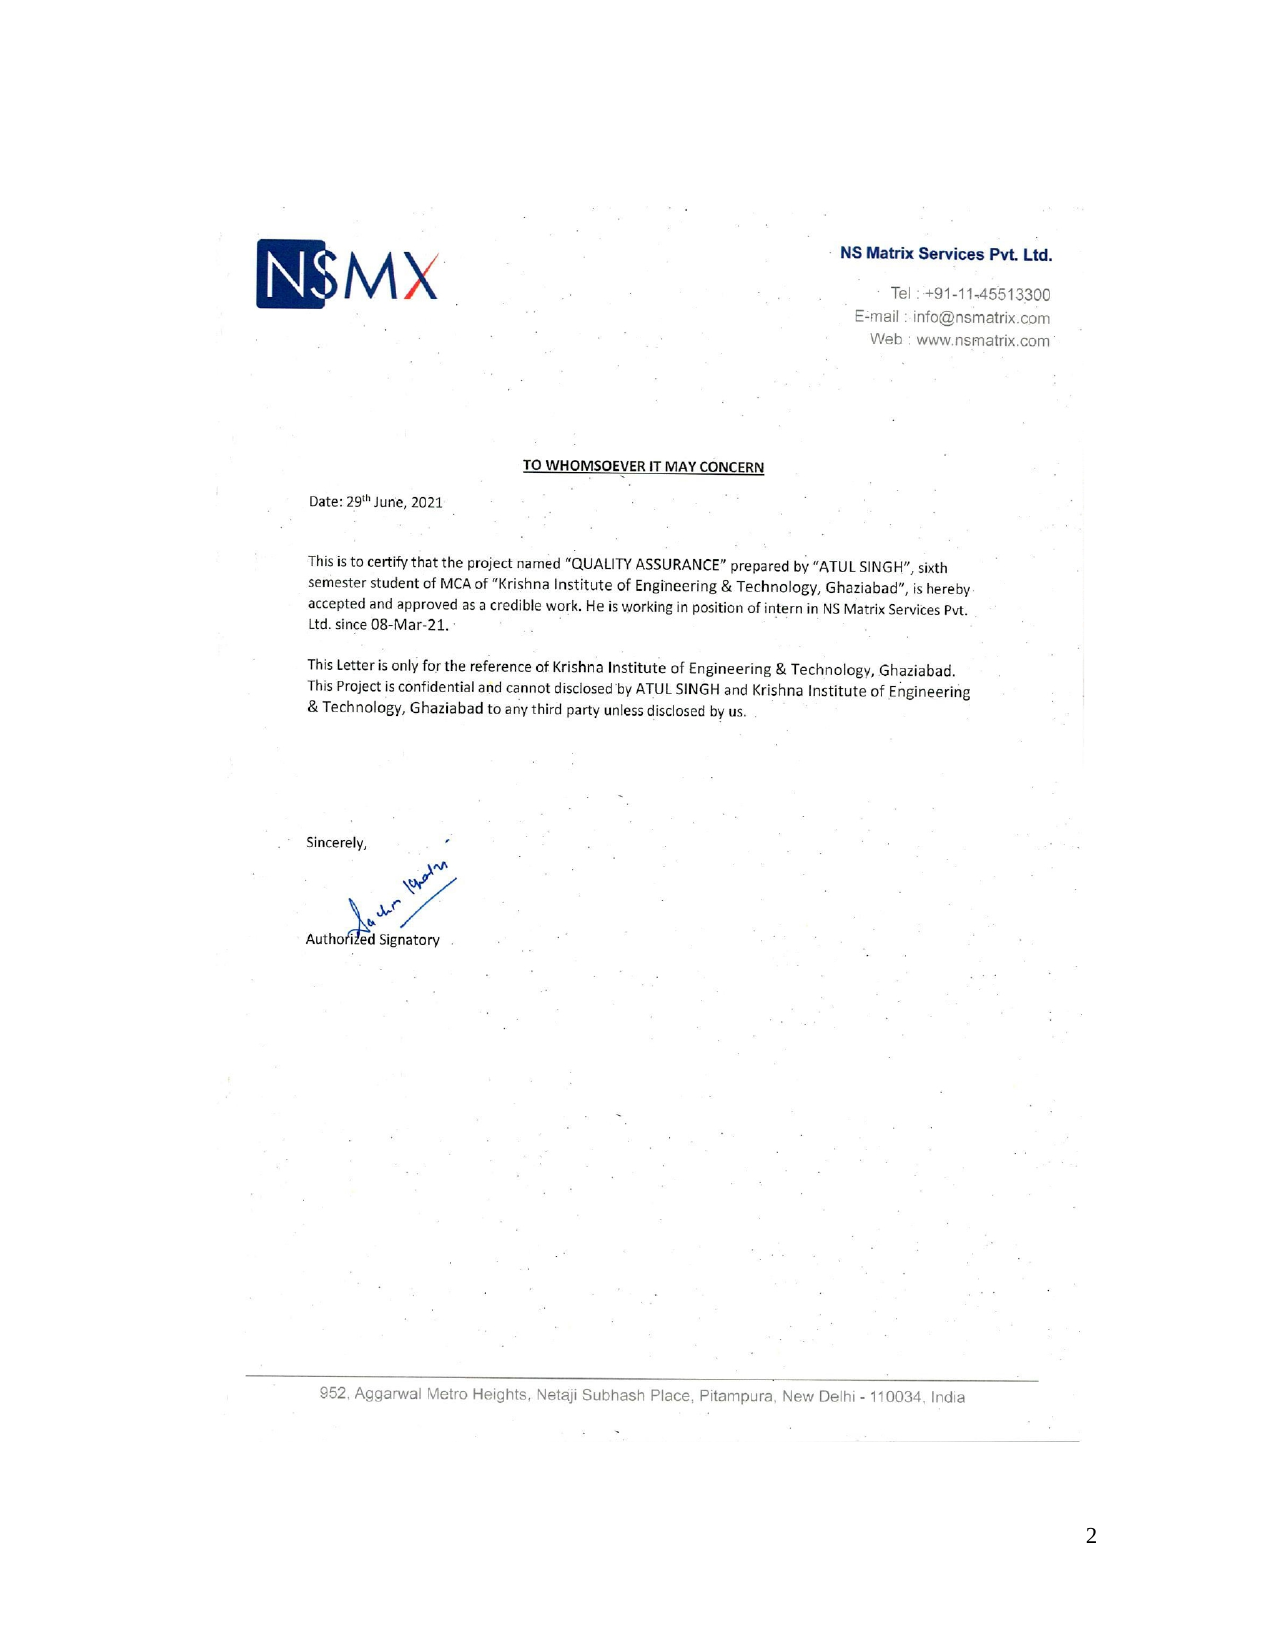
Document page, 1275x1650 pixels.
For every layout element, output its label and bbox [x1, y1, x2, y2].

picture [215, 206, 1085, 1442]
